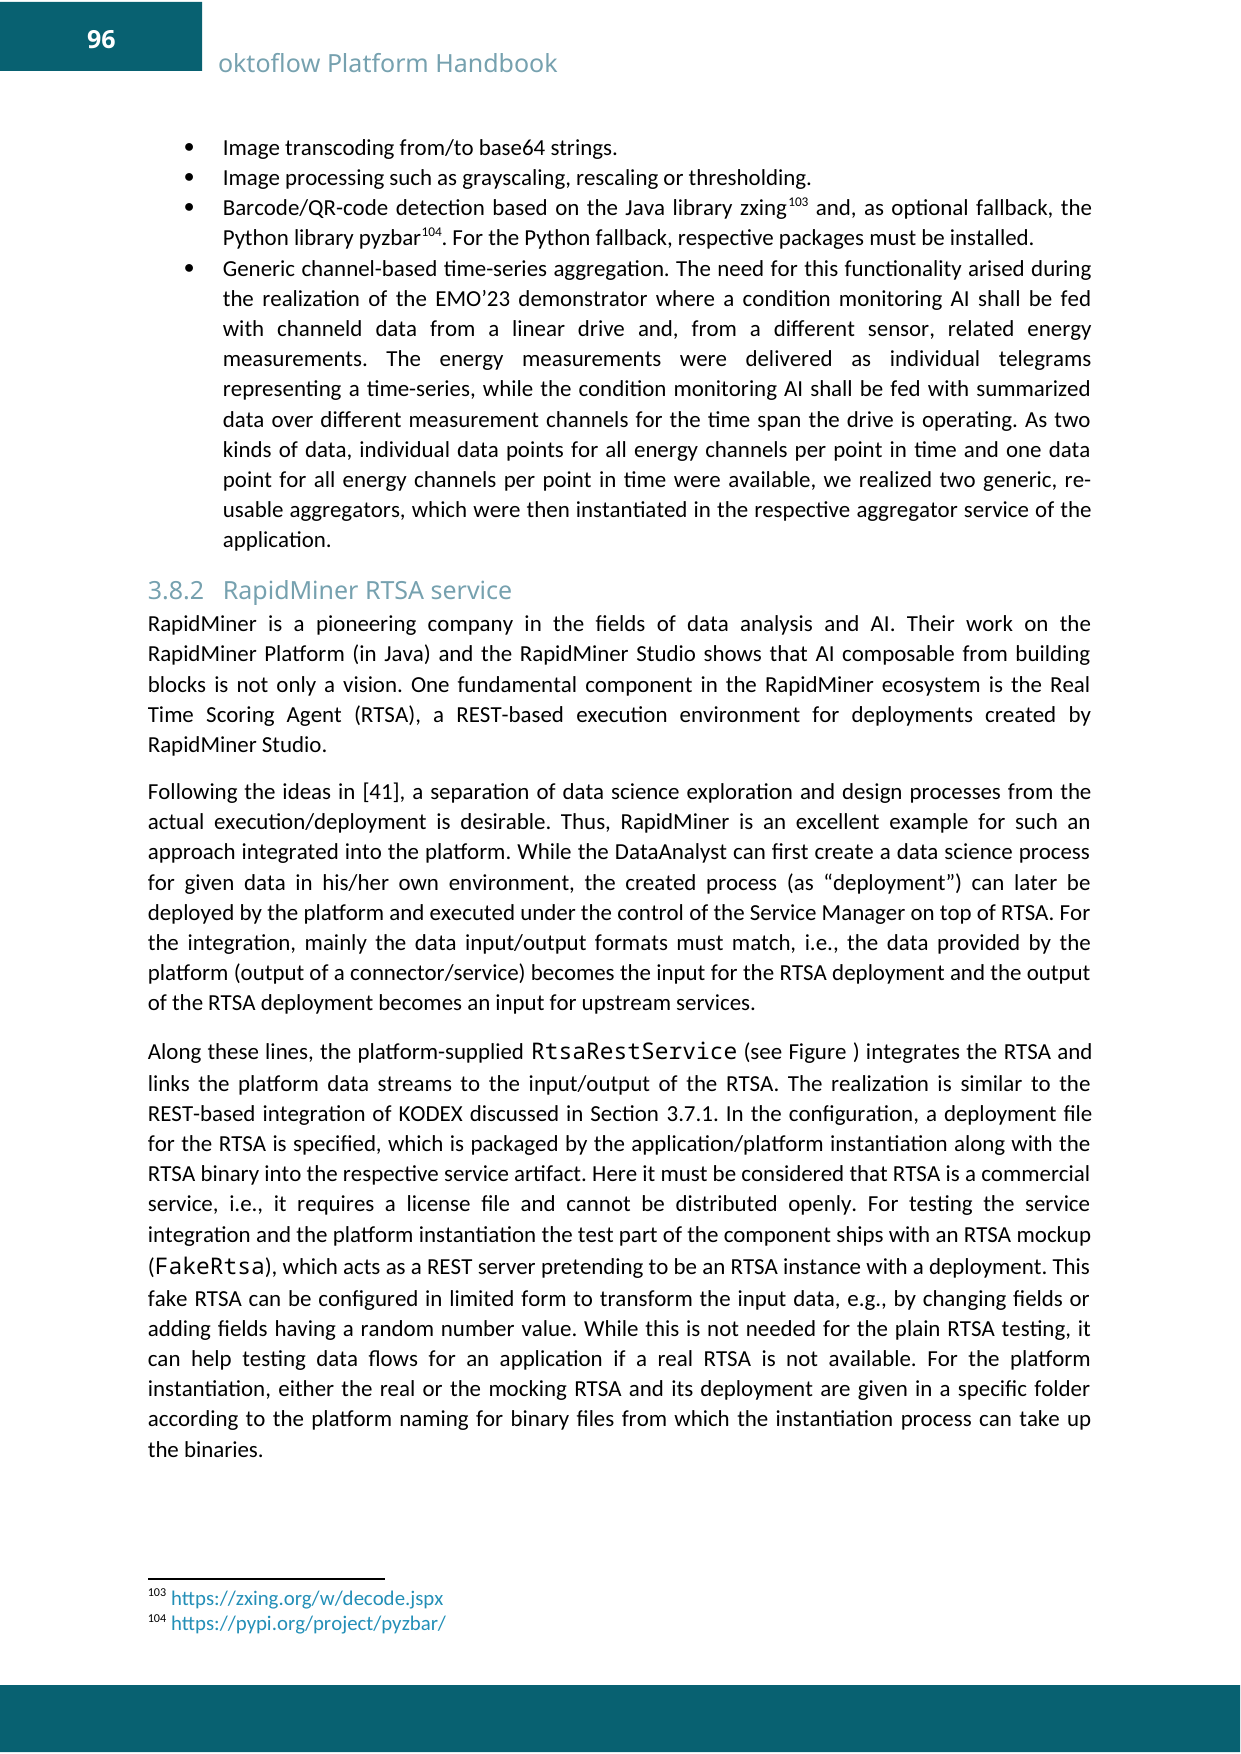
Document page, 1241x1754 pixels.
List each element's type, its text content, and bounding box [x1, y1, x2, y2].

text Along these lines, the platform-supplied RtsaRestService (see Figure ) integrates the RTSA and links the platform data streams to the input/output of the RTSA. The realization is similar to the REST-based integration of KODEX discussed in Section 3.7.1. In the configuration, a deployment file for the RTSA is specified, which is packaged by the application/platform instantiation along with the RTSA binary into the respective service artifact. Here it must be considered that RTSA is a commercial service, i.e., it requires a license file and cannot be distributed openly. For testing the service integration and the platform instantiation the test part of the component ships with an RTSA mockup (FakeRtsa), which acts as a REST server pretending to be an RTSA instance with a deployment. This fake RTSA can be configured in limited form to transform the input data, e.g., by changing fields or adding fields having a random number value. While this is not needed for the plain RTSA testing, it can help testing data flows for an application if a real RTSA is not available. For the platform instantiation, either the real or the mocking RTSA and its deployment are given in a specific folder according to the platform naming for binary files from which the instantiation process can take up the binaries. [148, 1035, 1093, 1463]
list Image transcoding from/to base64 strings. [185, 133, 1093, 161]
text RapidMiner is a pioneering company in the fields of data analysis and AI. Their work on the RapidMiner Platform (in Java) and the RapidMiner Studio shows that AI composable from building blocks is not only a vision. One fundamental component in the RapidMiner ecosystem is the Real Time Scoring Agent (RTSA), a REST-based execution environment for deployments created by RapidMiner Studio. [148, 609, 1093, 758]
subtitle RapidMiner RTSA service [148, 572, 1093, 607]
list Image processing such as grayscaling, rescaling or thresholding. [185, 163, 1093, 191]
list Barcode/QR-code detection based on the Java library zxing and, as optional fallback, the Python library pyzbar. For the Python fallback, respective packages must be installed. [185, 193, 1093, 252]
list Generic channel-based time-series aggregation. The need for this functionality arised during the realization of the EMO’23 demonstrator where a condition monitoring AI shall be fed with channeld data from a linear drive and, from a different sensor, related energy measurements. The energy measurements were delivered as individual telegrams representing a time-series, while the condition monitoring AI shall be fed with summarized data over different measurement channels for the time span the drive is operating. As two kinds of data, individual data points for all energy channels per point in time and one data point for all energy channels per point in time were available, we realized two generic, re-usable aggregators, which were then instantiated in the respective aggregator service of the application. [185, 254, 1093, 554]
text Following the ideas in [41], a separation of data science exploration and design processes from the actual execution/deployment is desirable. Thus, RapidMiner is an excellent example for such an approach integrated into the platform. While the DataAnalyst can first create a data science process for given data in his/her own environment, the created process (as “deployment”) can later be deployed by the platform and executed under the control of the Service Manager on top of RTSA. For the integration, mainly the data input/output formats must match, i.e., the data provided by the platform (output of a connector/service) becomes the input for the RTSA deployment and the output of the RTSA deployment becomes an input for upstream services. [148, 777, 1093, 1016]
